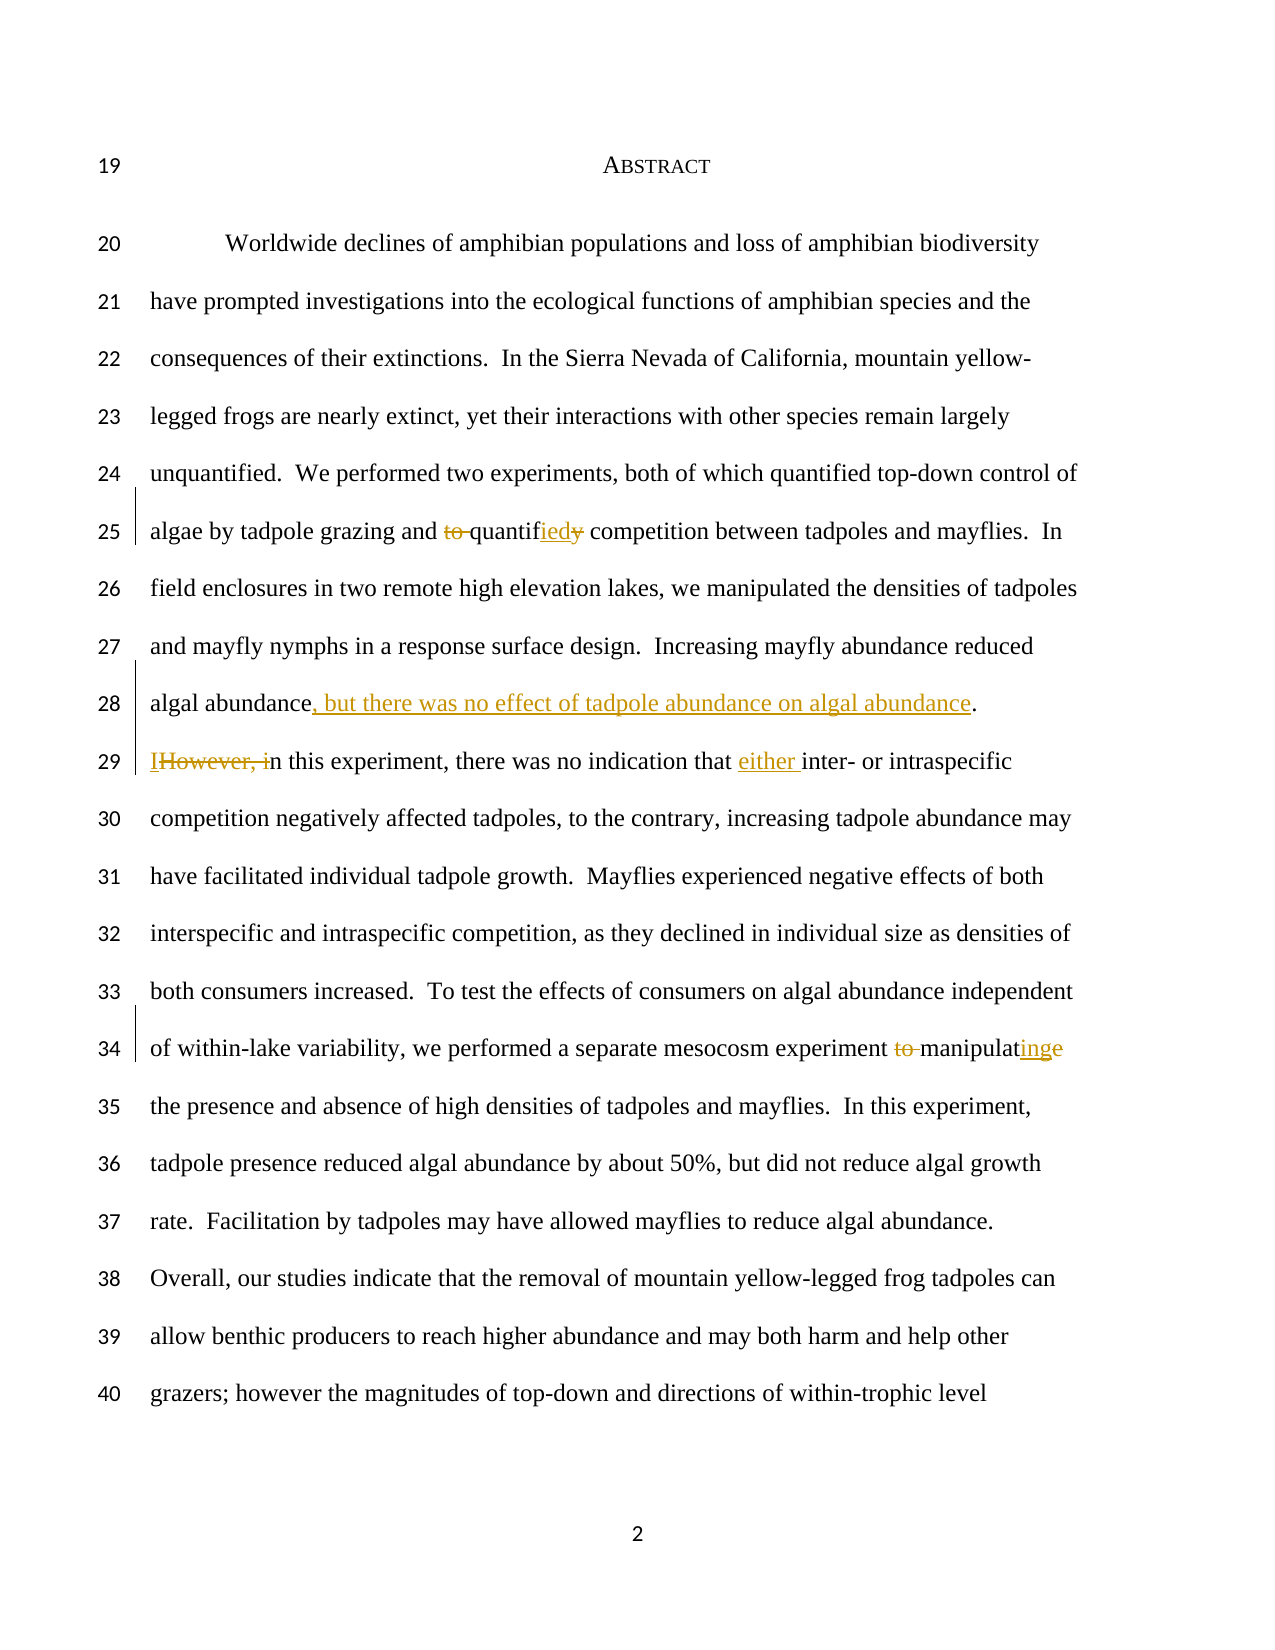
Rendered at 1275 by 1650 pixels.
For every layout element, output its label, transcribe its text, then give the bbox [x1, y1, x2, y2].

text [150, 228, 1087, 1407]
text Abstract [150, 150, 1087, 179]
